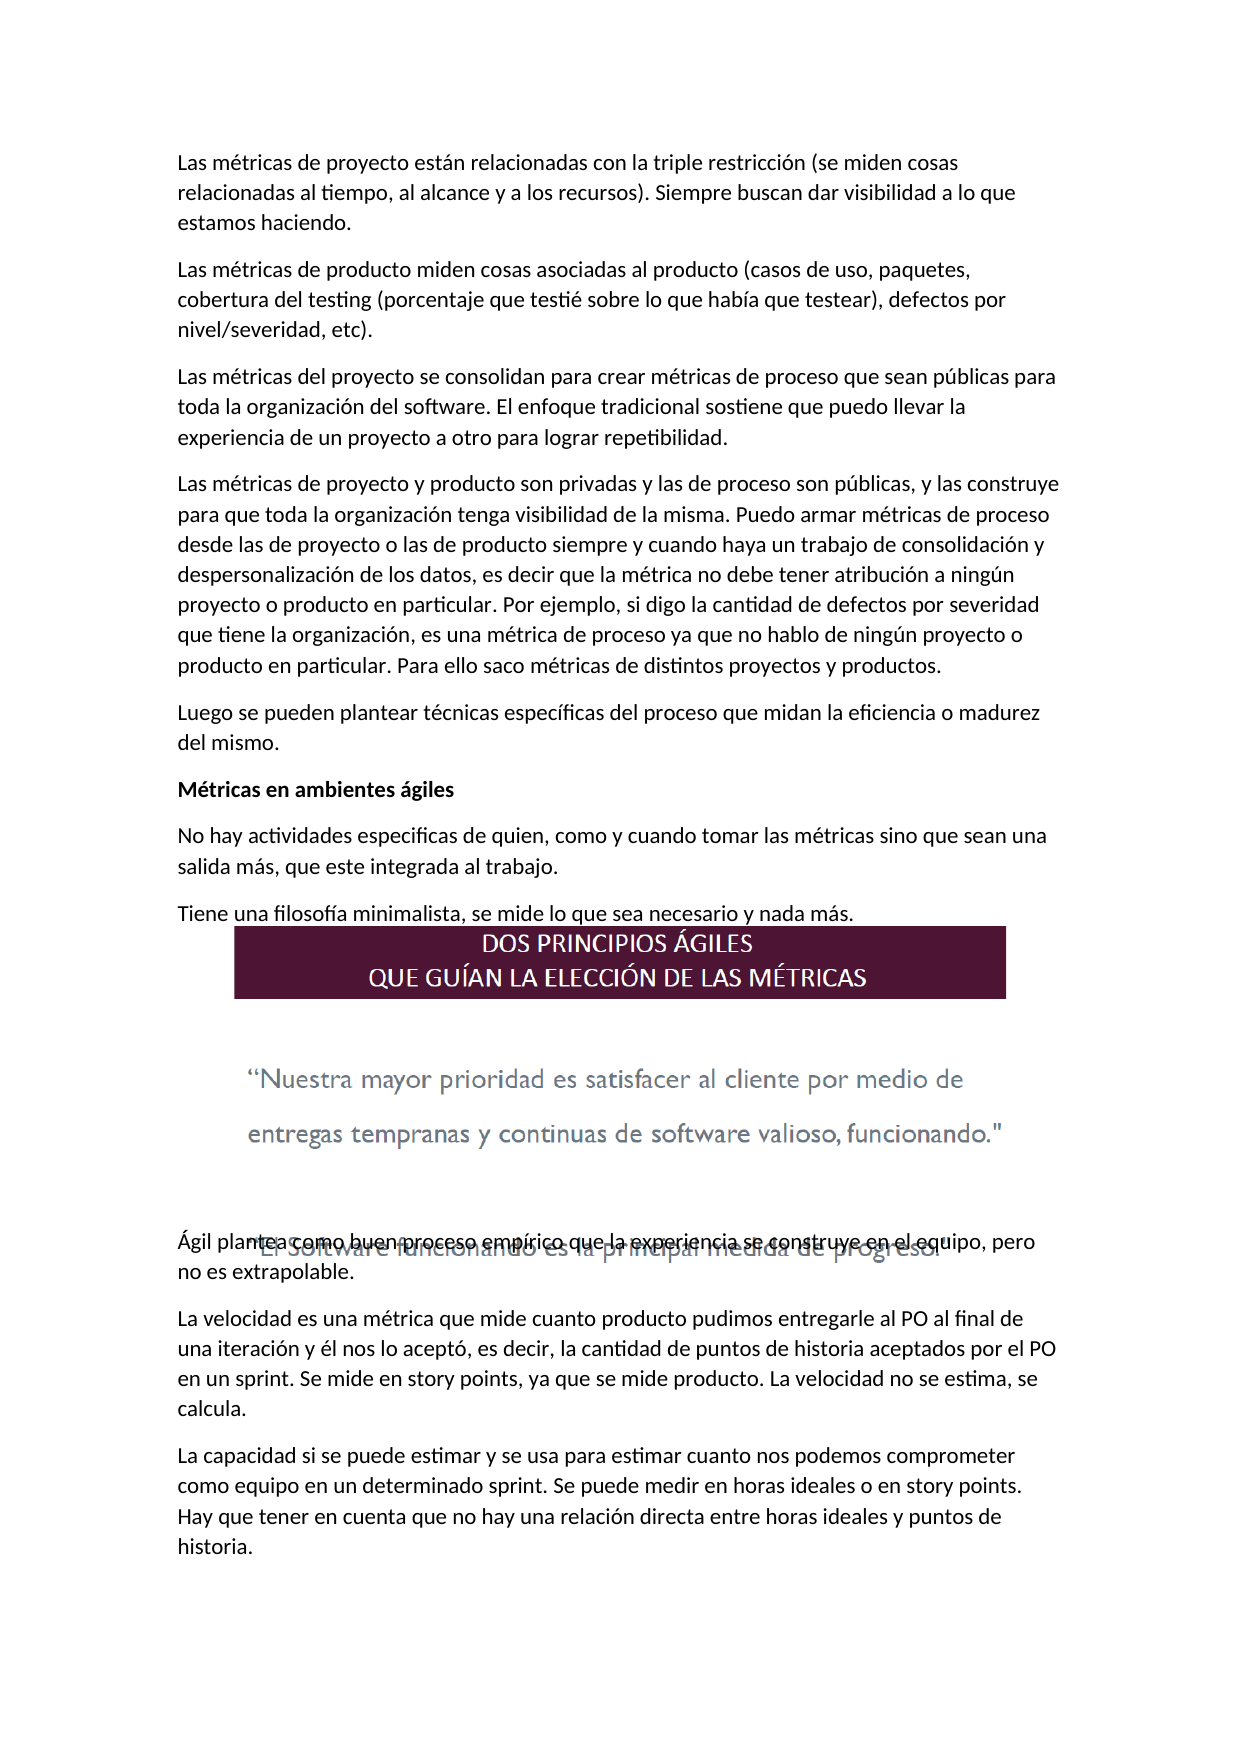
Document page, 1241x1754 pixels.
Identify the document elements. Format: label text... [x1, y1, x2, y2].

picture [234, 927, 1007, 1227]
text La velocidad es una métrica que mide cuanto producto pudimos entregarle al PO al final de una iteración y él nos lo aceptó, es decir, la cantidad de puntos de historia aceptados por el PO en un sprint. Se mide en story points, ya que se mide producto. La velocidad no se estima, se calcula. [177, 1304, 1063, 1422]
text La capacidad si se puede estimar y se usa para estimar cuanto nos podemos comprometer como equipo en un determinado sprint. Se puede medir en horas ideales o en story points. Hay que tener en cuenta que no hay una relación directa entre horas ideales y puntos de historia. [177, 1441, 1063, 1560]
text Tiene una filosofía minimalista, se mide lo que sea necesario y nada más. [177, 899, 1063, 927]
text Luego se pueden plantear técnicas específicas del proceso que midan la eficiencia o madurez del mismo. [177, 698, 1063, 756]
text Métricas en ambientes ágiles [177, 775, 1063, 803]
text Las métricas del proyecto se consolidan para crear métricas de proceso que sean públicas para toda la organización del software. El enfoque tradicional sostiene que puedo llevar la experiencia de un proyecto a otro para lograr repetibilidad. [177, 362, 1063, 451]
text Las métricas de proyecto y producto son privadas y las de proceso son públicas, y las construye para que toda la organización tenga visibilidad de la misma. Puedo armar métricas de proceso desde las de proyecto o las de producto siempre y cuando haya un trabajo de consolidación y despersonalización de los datos, es decir que la métrica no debe tener atribución a ningún proyecto o producto en particular. Por ejemplo, si digo la cantidad de defectos por severidad que tiene la organización, es una métrica de proceso ya que no hablo de ningún proyecto o producto en particular. Para ello saco métricas de distintos proyectos y productos. [177, 469, 1063, 679]
text Las métricas de proyecto están relacionadas con la triple restricción (se miden cosas relacionadas al tiempo, al alcance y a los recursos). Siempre buscan dar visibilidad a lo que estamos haciendo. [177, 148, 1063, 236]
text Ágil plantea como buen proceso empírico que la experiencia se construye en el equipo, pero no es extrapolable. [177, 1227, 1063, 1285]
text No hay actividades especificas de quien, como y cuando tomar las métricas sino que sean una salida más, que este integrada al trabajo. [177, 822, 1063, 880]
text Las métricas de producto miden cosas asociadas al producto (casos de uso, paquetes, cobertura del testing (porcentaje que testié sobre lo que había que testear), defectos por nivel/severidad, etc). [177, 255, 1063, 343]
